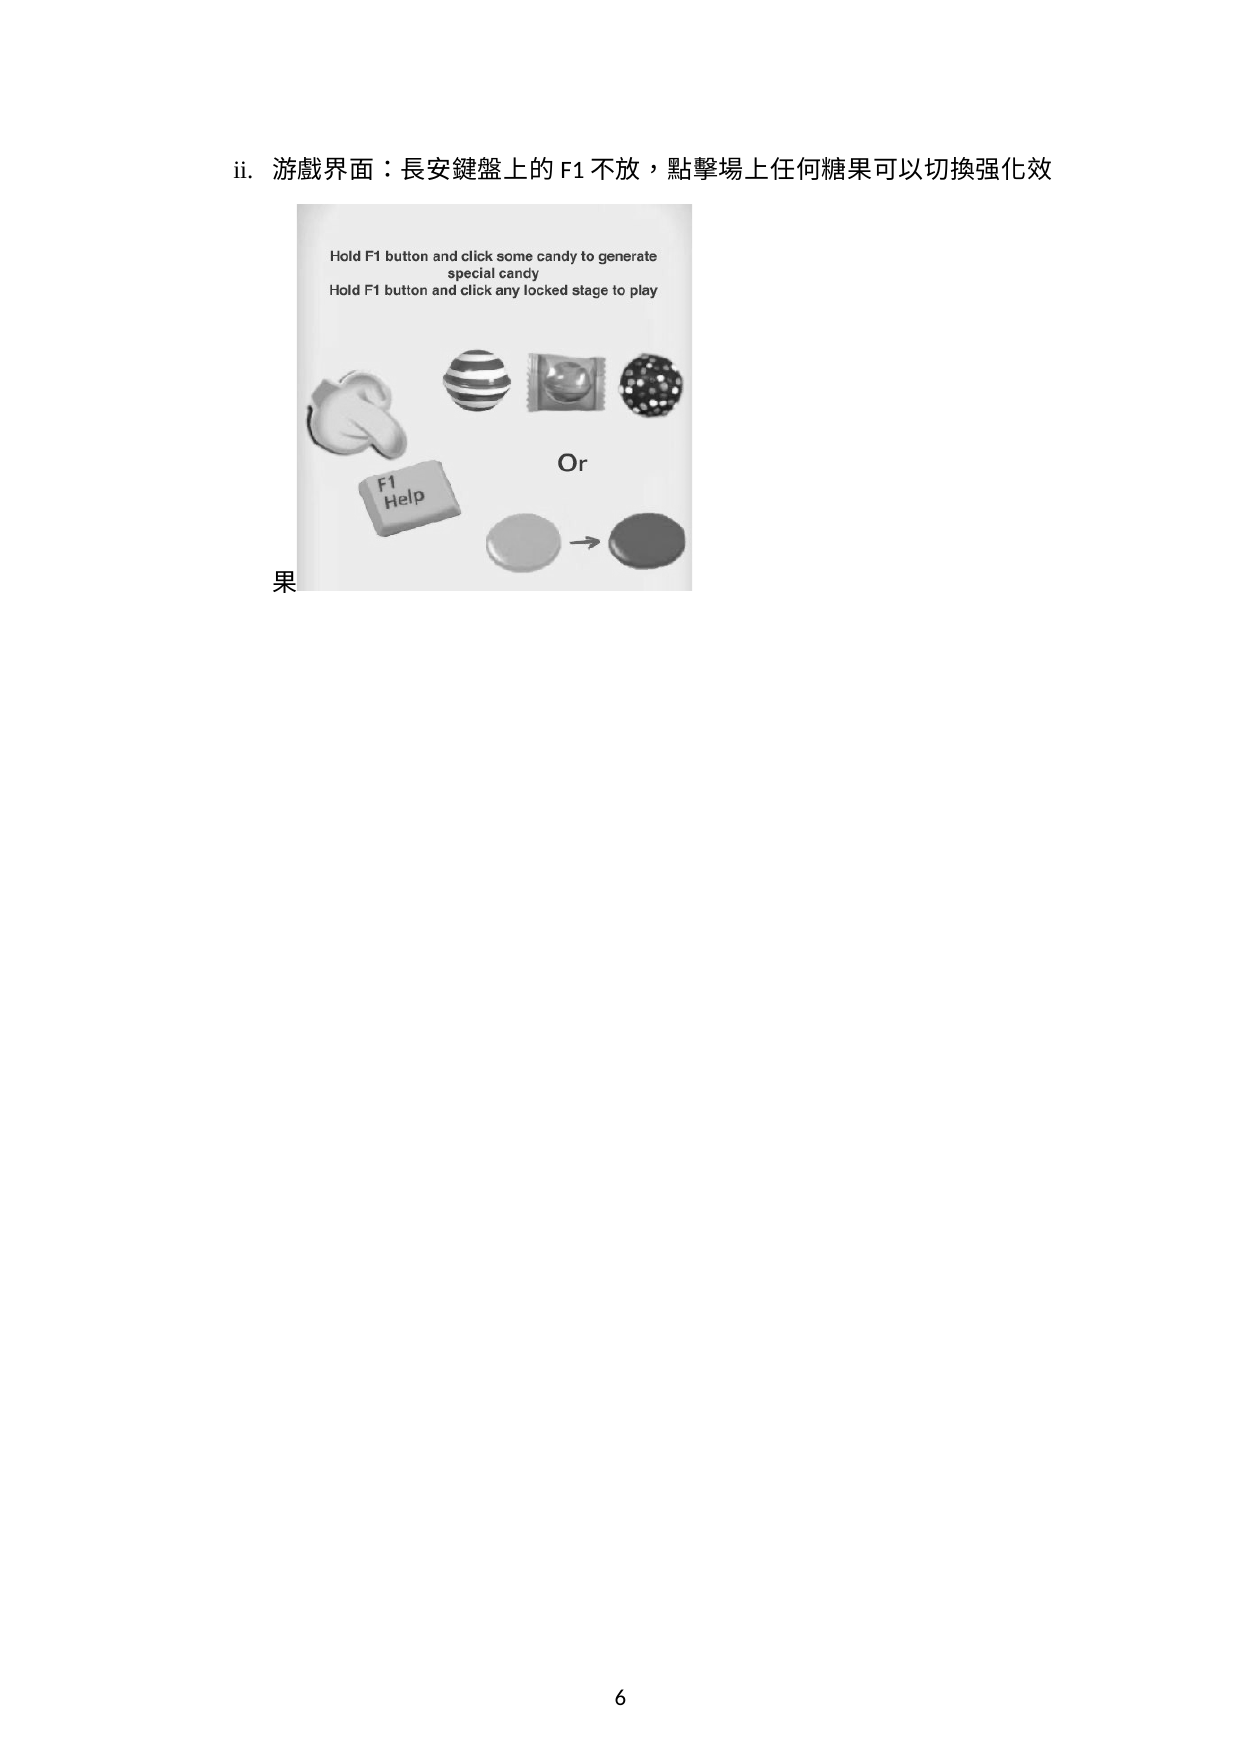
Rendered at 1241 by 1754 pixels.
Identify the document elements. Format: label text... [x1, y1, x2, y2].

list 游戲界面：長安鍵盤上的F1不放，點擊場上任何糖果可以切換强化效果 [253, 150, 1053, 598]
